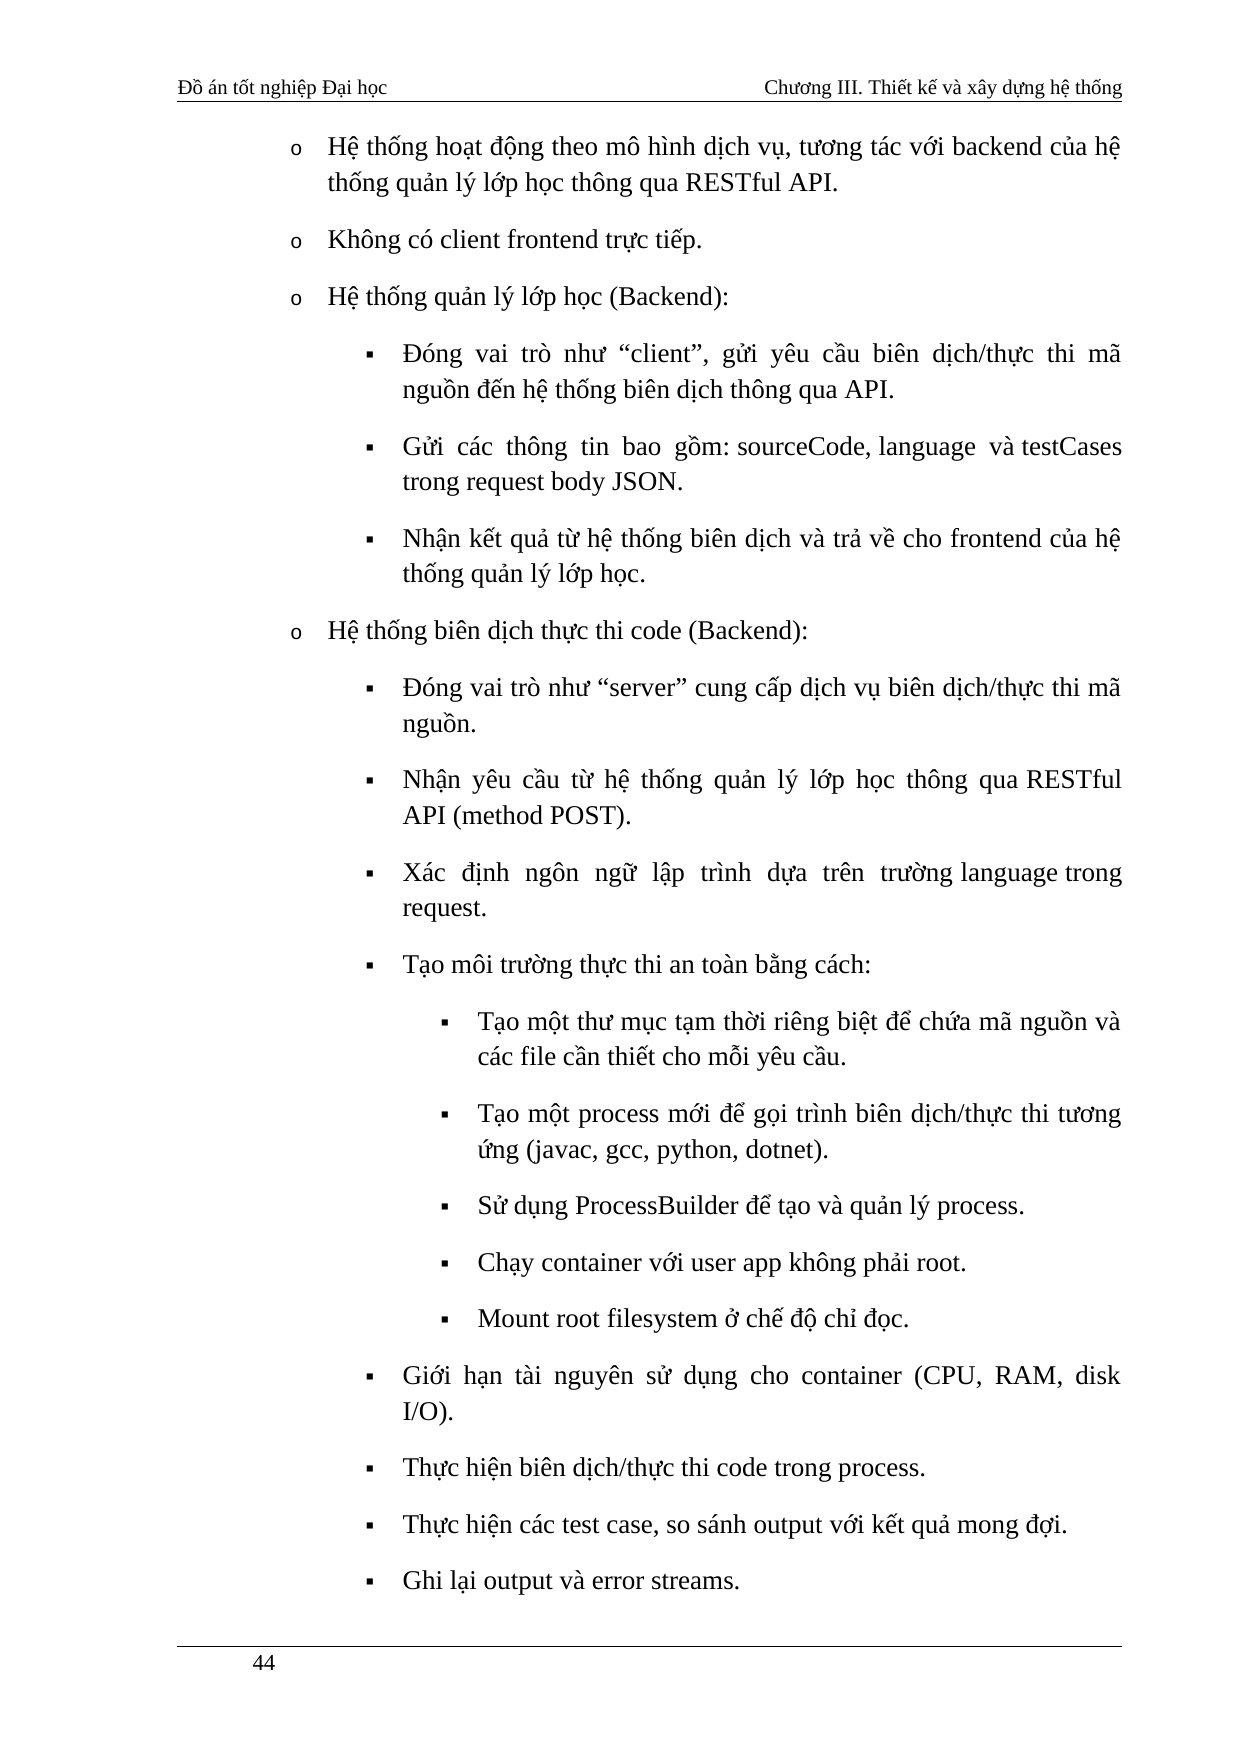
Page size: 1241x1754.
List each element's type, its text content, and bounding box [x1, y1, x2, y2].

list Không có client frontend trực tiếp. [290, 223, 1122, 255]
list Thực hiện biên dịch/thực thi code trong process. [365, 1451, 1122, 1482]
list Thực hiện các test case, so sánh output với kết quả mong đợi. [365, 1508, 1122, 1539]
list Giới hạn tài nguyên sử dụng cho container (CPU, RAM, disk I/O). [365, 1359, 1122, 1426]
list Ghi lại output và error streams. [365, 1564, 1122, 1596]
list Xác định ngôn ngữ lập trình dựa trên trường language trong request. [365, 856, 1122, 923]
list Chạy container với user app không phải root. [440, 1246, 1122, 1277]
list Tạo một thư mục tạm thời riêng biệt để chứa mã nguồn và các file cần thiết cho mỗi yêu cầu. [440, 1005, 1122, 1072]
list Tạo một process mới để gọi trình biên dịch/thực thi tương ứng (javac, gcc, python, dotnet). [440, 1097, 1122, 1164]
list Tạo môi trường thực thi an toàn bằng cách: [365, 948, 1122, 979]
list Sử dụng ProcessBuilder để tạo và quản lý process. [440, 1189, 1122, 1220]
list Hệ thống hoạt động theo mô hình dịch vụ, tương tác với backend của hệ thống quản lý lớp học thông qua RESTful API. [290, 130, 1122, 198]
list Nhận kết quả từ hệ thống biên dịch và trả về cho frontend của hệ thống quản lý lớp học. [365, 522, 1122, 589]
list Gửi các thông tin bao gồm: sourceCode, language và testCases trong request body JSON. [365, 429, 1122, 496]
list Hệ thống biên dịch thực thi code (Backend): [290, 614, 1122, 646]
list Hệ thống quản lý lớp học (Backend): [290, 280, 1122, 312]
list Nhận yêu cầu từ hệ thống quản lý lớp học thông qua RESTful API (method POST). [365, 763, 1122, 830]
list Đóng vai trò như “client”, gửi yêu cầu biên dịch/thực thi mã nguồn đến hệ thống biên dịch thông qua API. [365, 337, 1122, 404]
list Mount root filesystem ở chế độ chỉ đọc. [440, 1302, 1122, 1333]
list Đóng vai trò như “server” cung cấp dịch vụ biên dịch/thực thi mã nguồn. [365, 671, 1122, 738]
